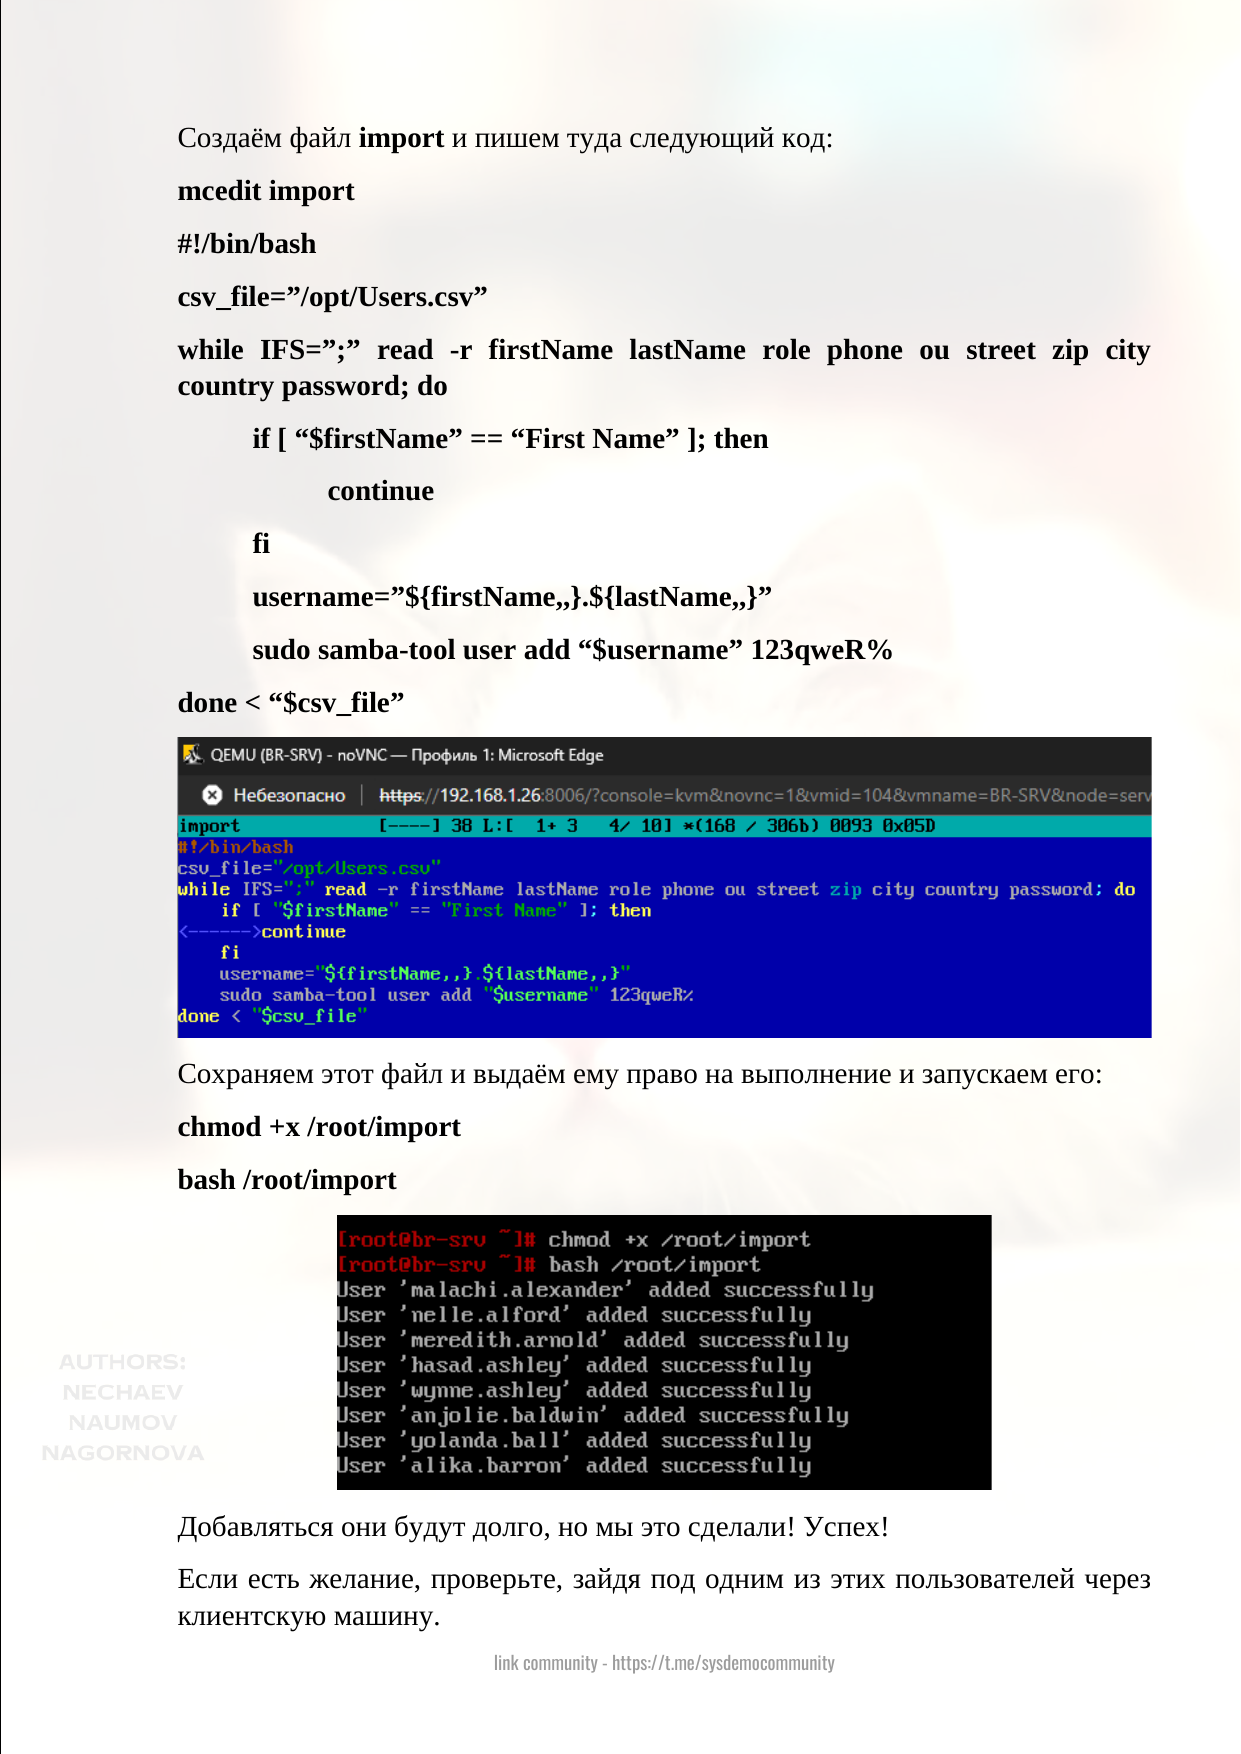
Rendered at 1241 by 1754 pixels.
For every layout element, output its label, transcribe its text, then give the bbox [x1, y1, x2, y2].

text while IFS=”;” read -r firstName lastName role phone ou street zip city country password; do [177, 332, 1152, 401]
text #!/bin/bash [177, 226, 1152, 260]
text bash /root/import [177, 1162, 1152, 1196]
text Если есть желание, проверьте, зайдя под одним из этих пользователей через клиентскую машину. [177, 1562, 1152, 1631]
picture [177, 737, 1152, 1038]
text Сохраняем этот файл и выдаём ему право на выполнение и запускаем его: [177, 1056, 1152, 1090]
text mcedit import [177, 173, 1152, 207]
text continue [177, 473, 1152, 507]
text csv_file=”/opt/Users.csv” [177, 279, 1152, 312]
text fi [177, 526, 1152, 560]
picture [337, 1215, 992, 1490]
text Создаём файл import и пишем туда следующий код: [177, 121, 1152, 154]
text if [ “$firstName” == “First Name” ]; then [177, 421, 1152, 454]
text Добавляться они будут долго, но мы это сделали! Успех! [177, 1509, 1152, 1542]
text sudo samba-tool user add “$username” 123qweR% [177, 632, 1152, 666]
text chmod +x /root/import [177, 1109, 1152, 1143]
text username=”${firstName,,}.${lastName,,}” [177, 579, 1152, 613]
text done < “$csv_file” [177, 685, 1152, 718]
